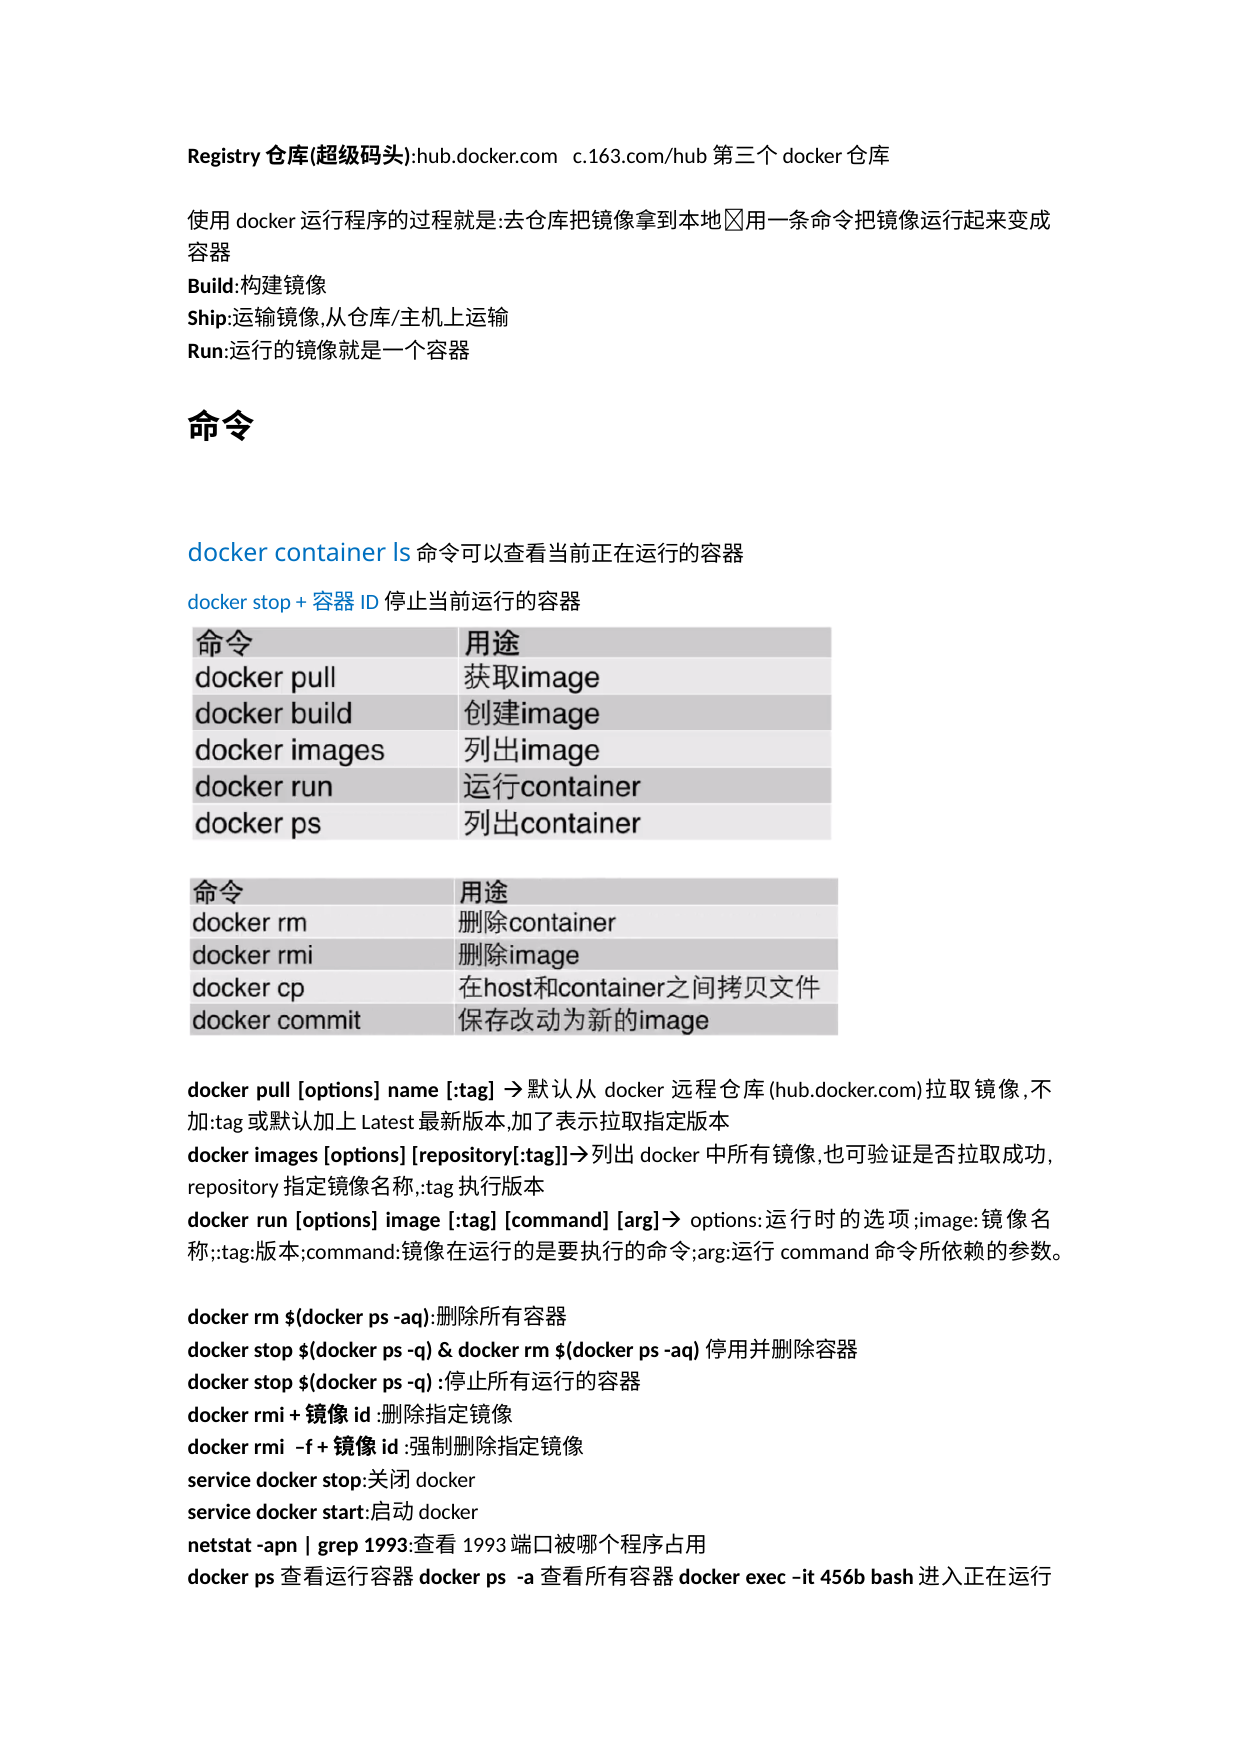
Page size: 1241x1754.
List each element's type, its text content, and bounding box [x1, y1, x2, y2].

text Ship:运输镜像,从仓库/主机上运输 [187, 300, 1053, 332]
text Run:运行的镜像就是一个容器 [187, 332, 1053, 365]
text docker run [options] image [:tag] [command] [arg] options:运行时的选项;image:镜像名称;:tag:版本;command:镜像在运行的是要执行的命令;arg:运行command命令所依赖的参数。 [187, 1201, 1053, 1299]
text docker rmi + 镜像id :删除指定镜像 [187, 1396, 1053, 1429]
picture [187, 616, 839, 845]
text docker stop $(docker ps -q) :停止所有运行的容器 [187, 1364, 1053, 1396]
text docker stop $(docker ps -q) & docker rm $(docker ps -aq) 停用并删除容器 [187, 1331, 1053, 1364]
text service docker start:启动docker [187, 1494, 1053, 1526]
text docker rm $(docker ps -aq):删除所有容器 [187, 1299, 1053, 1331]
text netstat -apn | grep 1993:查看1993端口被哪个程序占用 [187, 1526, 1053, 1559]
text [187, 1559, 1053, 1591]
text docker stop + 容器ID 停止当前运行的容器 [187, 584, 1053, 616]
picture [187, 876, 839, 1039]
text docker images [options] [repository[:tag]]列出docker中所有镜像,也可验证是否拉取成功, repository指定镜像名称,:tag执行版本 [187, 1136, 1053, 1201]
text docker rmi –f + 镜像id :强制删除指定镜像 [187, 1429, 1053, 1461]
subtitle 命令 [187, 392, 1053, 457]
text docker pull [options] name [:tag] 默认从docker远程仓库(hub.docker.com)拉取镜像,不加:tag或默认加上Latest最新版本,加了表示拉取指定版本 [187, 1071, 1053, 1136]
text service docker stop:关闭docker [187, 1461, 1053, 1494]
text docker container ls 命令可以查看当前正在运行的容器 [187, 519, 1053, 584]
text Registry 仓库(超级码头):hub.docker.com c.163.com/hub 第三个docker仓库 [187, 137, 1053, 170]
text 使用docker运行程序的过程就是:去仓库把镜像拿到本地用一条命令把镜像运行起来变成容器 [187, 202, 1053, 267]
text Build:构建镜像 [187, 267, 1053, 300]
